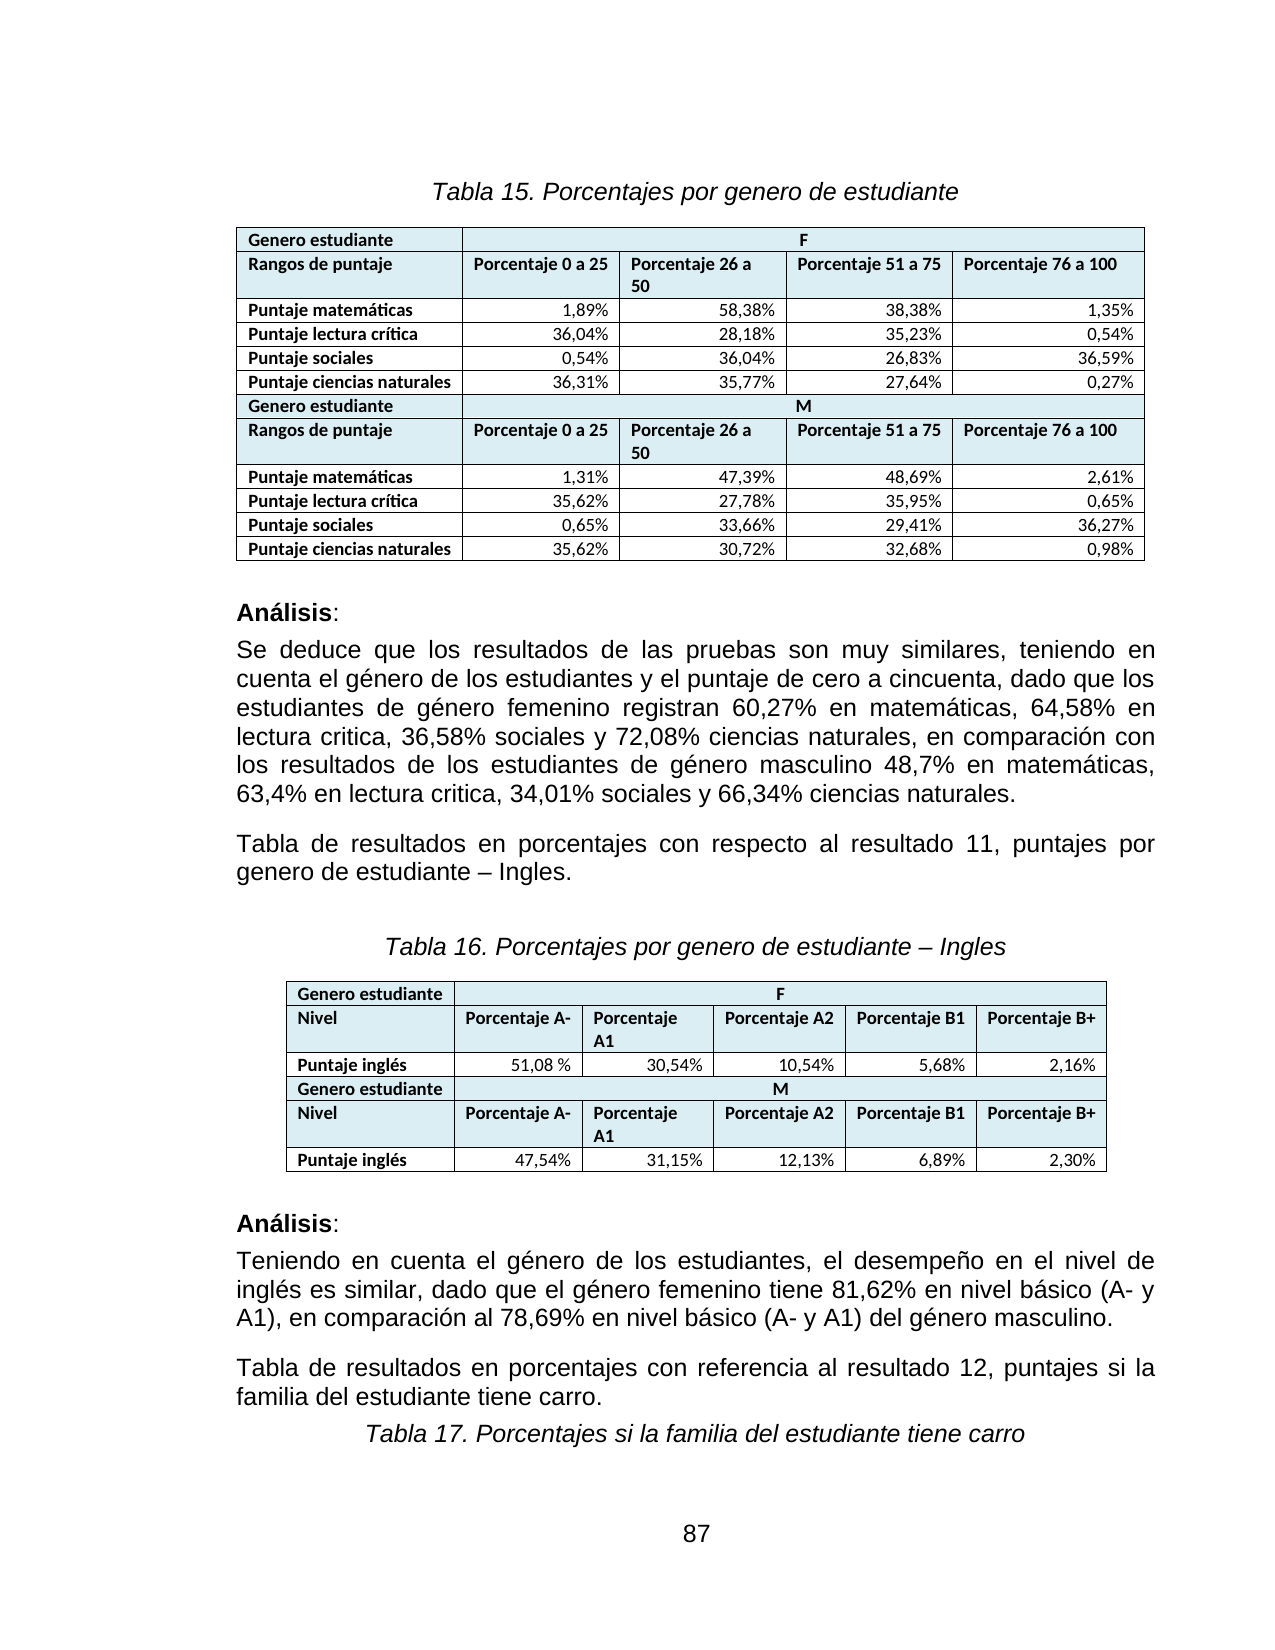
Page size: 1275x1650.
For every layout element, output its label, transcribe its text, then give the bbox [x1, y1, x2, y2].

table_cell Porcentaje 51 a 75 [787, 252, 952, 298]
table_cell 35,77% [620, 371, 786, 393]
table_cell Puntaje sociales [237, 347, 462, 369]
table_cell 36,04% [463, 323, 619, 346]
text Teniendo en cuenta el género de los estudiantes, el desempeño en el nivel de inglés es similar, dado que el género femenino tiene 81,62% en nivel básico (A- y A1), en comparación al 78,69% en nivel básico (A- y A1) del género masculino. [236, 1246, 1157, 1332]
text Tabla 17. Porcentajes si la familia del estudiante tiene carro [236, 1419, 1157, 1448]
table_cell 2,16% [977, 1053, 1106, 1076]
table_cell Porcentaje 76 a 100 [953, 419, 1144, 464]
table_cell 38,38% [787, 299, 952, 322]
table_cell 36,27% [953, 513, 1144, 536]
table_cell Porcentaje A- [455, 1006, 582, 1052]
text Se deduce que los resultados de las pruebas son muy similares, teniendo en cuenta el género de los estudiantes y el puntaje de cero a cincuenta, dado que los estudiantes de género femenino registran 60,27% en matemáticas, 64,58% en lectura critica, 36,58% sociales y 72,08% ciencias naturales, en comparación con los resultados de los estudiantes de género masculino 48,7% en matemáticas, 63,4% en lectura critica, 34,01% sociales y 66,34% ciencias naturales. [236, 635, 1157, 808]
text Análisis: [236, 1209, 1157, 1238]
table_cell Puntaje lectura crítica [237, 489, 462, 512]
table_cell 2,30% [977, 1148, 1106, 1171]
table_cell Porcentaje B1 [846, 1101, 976, 1147]
table_cell 35,62% [463, 537, 619, 560]
table_cell 0,65% [953, 489, 1144, 512]
table_cell Puntaje inglés [287, 1148, 454, 1171]
text Tabla de resultados en porcentajes con referencia al resultado 12, puntajes si la familia del estudiante tiene carro. [236, 1353, 1157, 1411]
table_cell 0,27% [953, 371, 1144, 393]
table_cell Porcentaje B+ [977, 1006, 1106, 1052]
table_cell Nivel [287, 1101, 454, 1147]
table_cell 1,89% [463, 299, 619, 322]
table_cell Porcentaje A1 [583, 1101, 713, 1147]
text Tabla de resultados en porcentajes con respecto al resultado 11, puntajes por genero de estudiante – Ingles. [236, 829, 1157, 886]
table_cell Genero estudiante [237, 395, 462, 417]
table_cell 10,54% [714, 1053, 845, 1076]
table_cell 32,68% [787, 537, 952, 560]
table_cell 5,68% [846, 1053, 976, 1076]
table_cell Puntaje matemáticas [237, 299, 462, 322]
table_cell Puntaje ciencias naturales [237, 371, 462, 393]
table_header F [455, 982, 1106, 1005]
table_cell 36,31% [463, 371, 619, 393]
text Tabla 15. Porcentajes por genero de estudiante [236, 177, 1157, 206]
table_cell Porcentaje 0 a 25 [463, 419, 619, 464]
table_cell Porcentaje 51 a 75 [787, 419, 952, 464]
table_cell Porcentaje A2 [714, 1006, 845, 1052]
table_cell 0,54% [953, 323, 1144, 346]
table_cell 1,35% [953, 299, 1144, 322]
table_cell 30,54% [583, 1053, 713, 1076]
text Tabla 16. Porcentajes por genero de estudiante – Ingles [236, 932, 1157, 960]
table_cell Puntaje sociales [237, 513, 462, 536]
table_cell Porcentaje A1 [583, 1006, 713, 1052]
table_cell 36,59% [953, 347, 1144, 369]
table_cell Porcentaje 26 a 50 [620, 419, 786, 464]
table_cell 31,15% [583, 1148, 713, 1171]
table_cell Genero estudiante [287, 1077, 454, 1100]
table_cell Puntaje matemáticas [237, 465, 462, 488]
table_cell Porcentaje A2 [714, 1101, 845, 1147]
table_cell Porcentaje B1 [846, 1006, 976, 1052]
table_cell 29,41% [787, 513, 952, 536]
table_cell 33,66% [620, 513, 786, 536]
table_cell Rangos de puntaje [237, 252, 462, 298]
table_cell Puntaje lectura crítica [237, 323, 462, 346]
table_cell M [463, 395, 1144, 417]
table_cell 1,31% [463, 465, 619, 488]
table_header F [463, 228, 1144, 251]
table_cell 28,18% [620, 323, 786, 346]
table_cell 6,89% [846, 1148, 976, 1171]
table_cell Puntaje inglés [287, 1053, 454, 1076]
table_cell 58,38% [620, 299, 786, 322]
table_cell Nivel [287, 1006, 454, 1052]
table_cell Rangos de puntaje [237, 419, 462, 464]
table_cell Porcentaje 26 a 50 [620, 252, 786, 298]
table_cell 51,08 % [455, 1053, 582, 1076]
table_cell 35,62% [463, 489, 619, 512]
table_header Genero estudiante [237, 228, 462, 251]
table_cell Puntaje ciencias naturales [237, 537, 462, 560]
table_cell 27,64% [787, 371, 952, 393]
text Análisis: [236, 598, 1157, 627]
table_cell 0,65% [463, 513, 619, 536]
table_cell M [455, 1077, 1106, 1100]
table_cell 35,95% [787, 489, 952, 512]
table_cell Porcentaje 76 a 100 [953, 252, 1144, 298]
table_cell 0,54% [463, 347, 619, 369]
table_cell 47,54% [455, 1148, 582, 1171]
table_header Genero estudiante [287, 982, 454, 1005]
table_cell 27,78% [620, 489, 786, 512]
table_cell 48,69% [787, 465, 952, 488]
table_cell 0,98% [953, 537, 1144, 560]
table_cell 36,04% [620, 347, 786, 369]
table_cell Porcentaje A- [455, 1101, 582, 1147]
table_cell 26,83% [787, 347, 952, 369]
table_cell Porcentaje B+ [977, 1101, 1106, 1147]
table_cell 30,72% [620, 537, 786, 560]
table_cell Porcentaje 0 a 25 [463, 252, 619, 298]
table_cell 47,39% [620, 465, 786, 488]
table_cell 35,23% [787, 323, 952, 346]
table_cell 2,61% [953, 465, 1144, 488]
table_cell 12,13% [714, 1148, 845, 1171]
